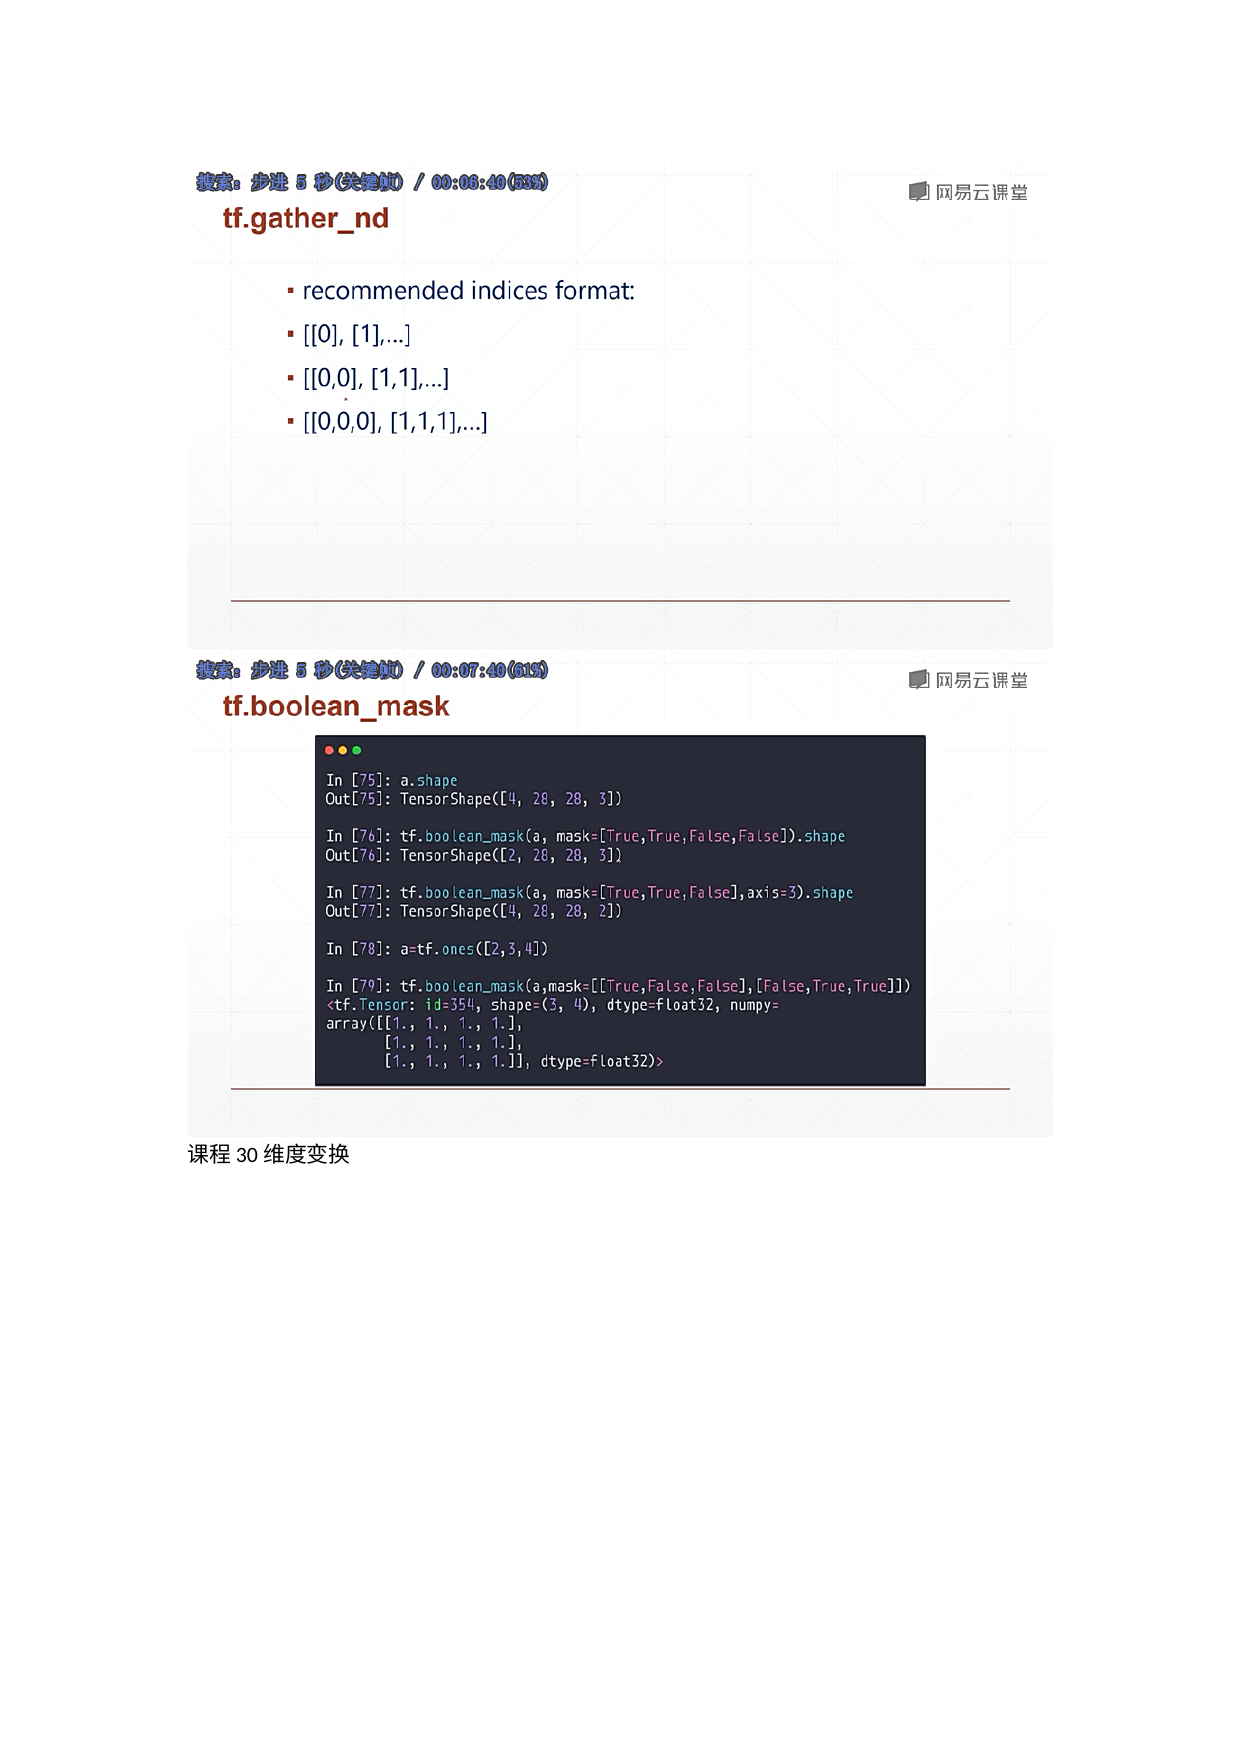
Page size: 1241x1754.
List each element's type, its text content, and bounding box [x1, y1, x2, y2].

text 课程30 维度变换 [187, 1137, 1053, 1169]
picture [187, 162, 1053, 1137]
